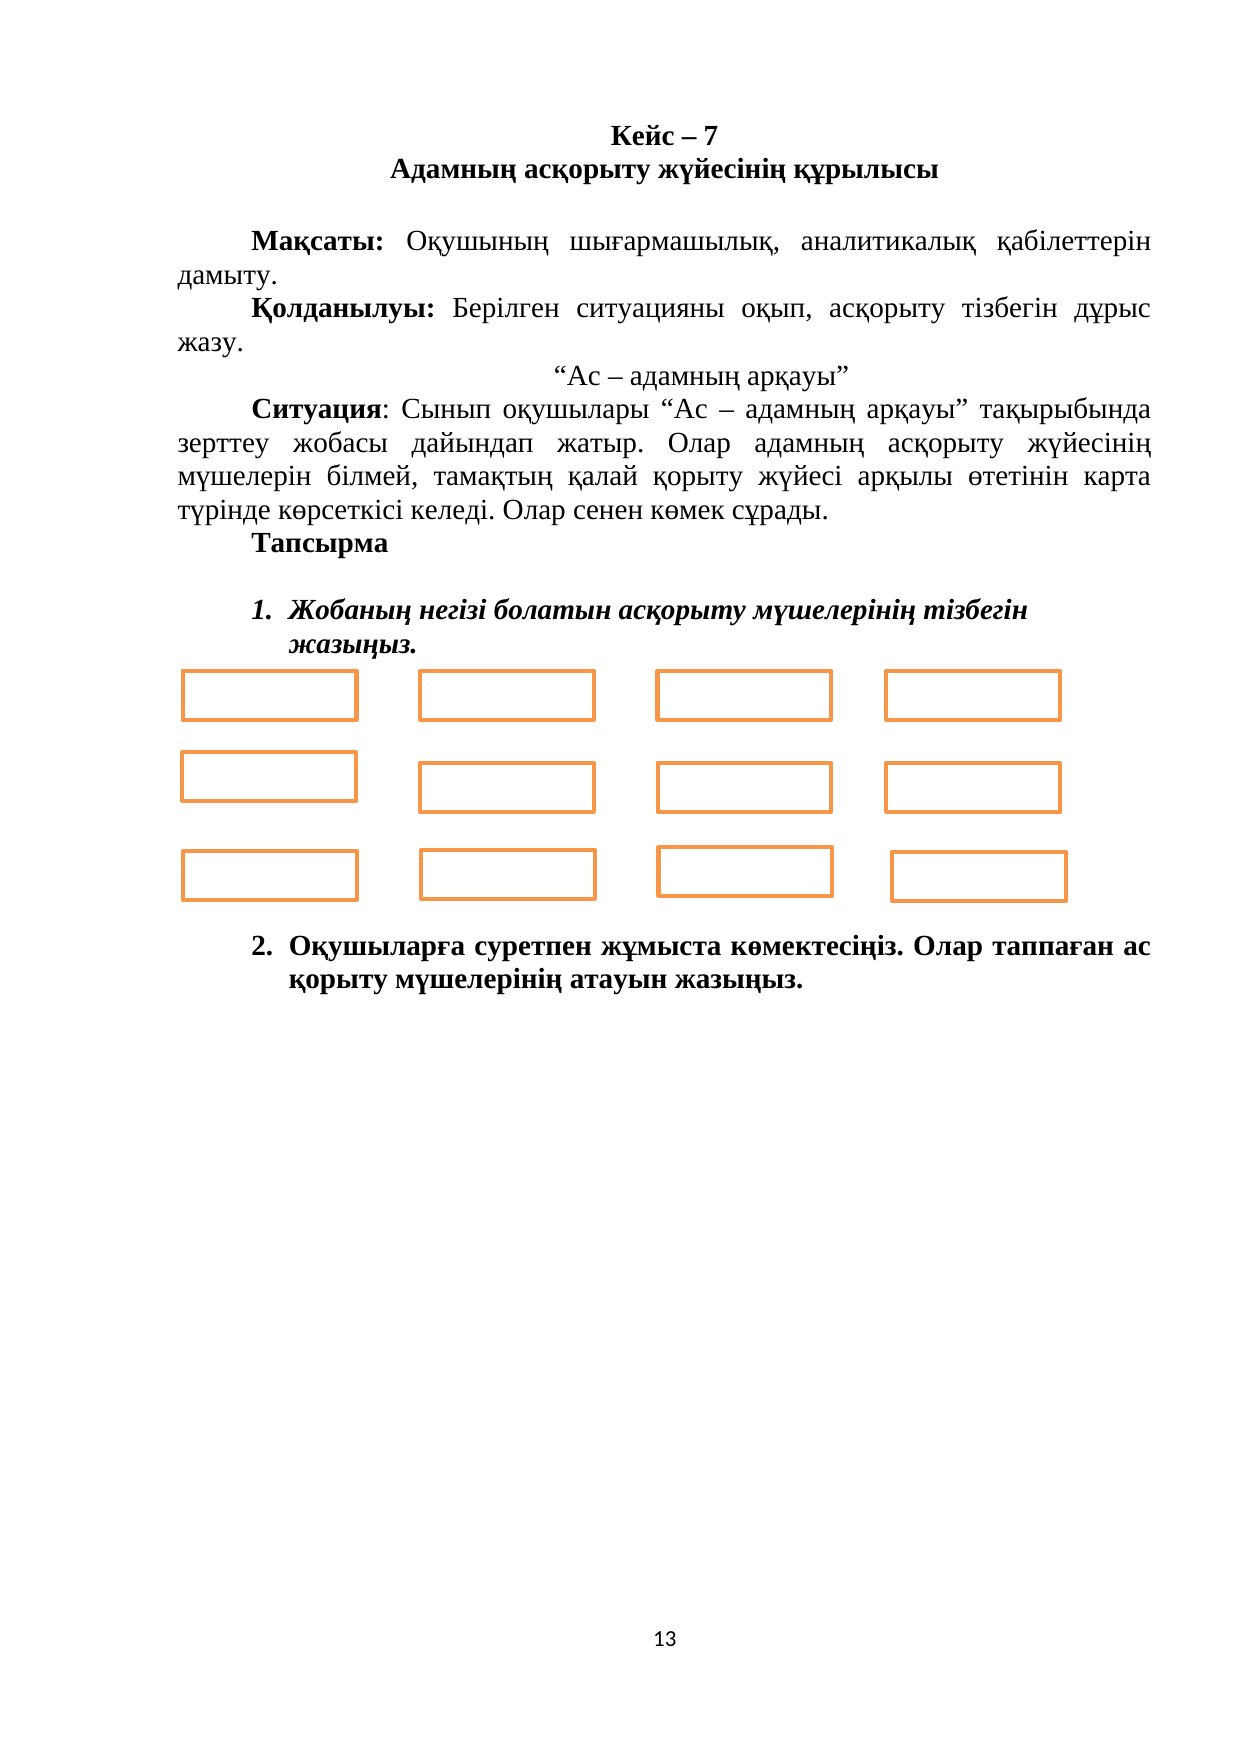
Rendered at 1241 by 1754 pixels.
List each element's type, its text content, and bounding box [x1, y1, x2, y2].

text Ситуация: Сынып оқушылары “Ас – адамның арқауы” тақырыбында зерттеу жобасы дайындап жатыр. Олар адамның асқорыту жүйесінің мүшелерін білмей, тамақтың қалай қорыту жүйесі арқылы өтетінін карта түрінде көрсеткісі келеді. Олар сенен көмек сұрады. [177, 391, 1152, 525]
text Кейс – 7 [177, 118, 1152, 152]
text “Ас – адамның арқауы” [177, 358, 1152, 391]
text Қолданылуы: Берілген ситуацияны оқып, асқорыту тізбегін дұрыс жазу. [177, 291, 1152, 358]
list Жобаның негізі болатын асқорыту мүшелерінің тізбегін жазыңыз. [251, 592, 1152, 659]
list Оқушыларға суретпен жұмыста көмектесіңіз. Олар таппаған ас қорыту мүшелерінің атауын жазыңыз. [251, 928, 1152, 995]
text Мақсаты: Оқушының шығармашылық, аналитикалық қабілеттерін дамыту. [177, 223, 1152, 291]
text Тапсырма [177, 525, 1152, 559]
text Адамның асқорыту жүйесінің құрылысы [177, 152, 1152, 185]
